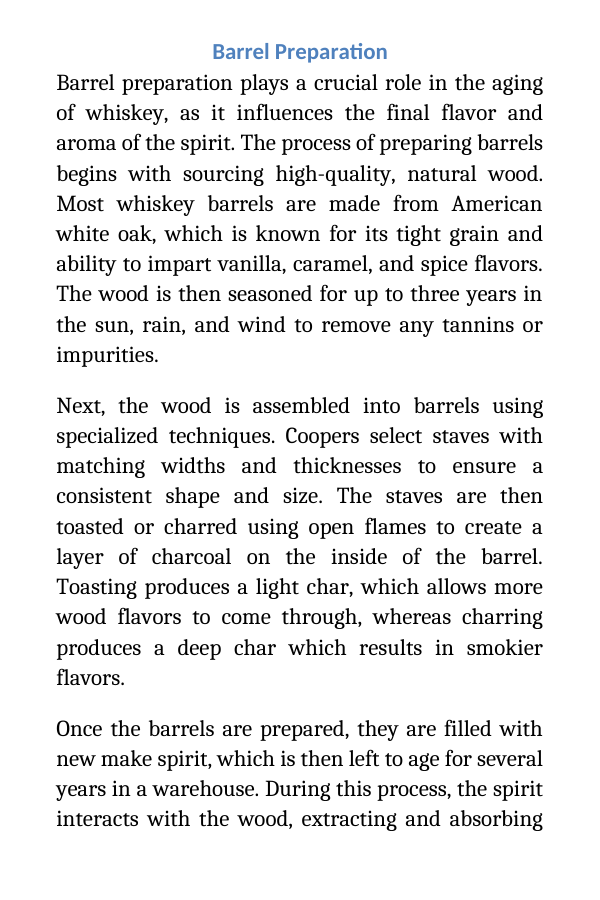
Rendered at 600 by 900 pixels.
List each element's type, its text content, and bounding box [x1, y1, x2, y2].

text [56, 716, 544, 832]
subtitle Barrel Preparation [56, 37, 544, 66]
text Next, the wood is assembled into barrels using specialized techniques. Coopers select staves with matching widths and thicknesses to ensure a consistent shape and size. The staves are then toasted or charred using open flames to create a layer of charcoal on the inside of the barrel. Toasting produces a light char, which allows more wood flavors to come through, whereas charring produces a deep char which results in smokier flavors. [56, 393, 544, 691]
text Barrel preparation plays a crucial role in the aging of whiskey, as it influences the final flavor and aroma of the spirit. The process of preparing barrels begins with sourcing high-quality, natural wood. Most whiskey barrels are made from American white oak, which is known for its tight grain and ability to impart vanilla, caramel, and spice flavors. The wood is then seasoned for up to three years in the sun, rain, and wind to remove any tannins or impurities. [56, 70, 544, 368]
